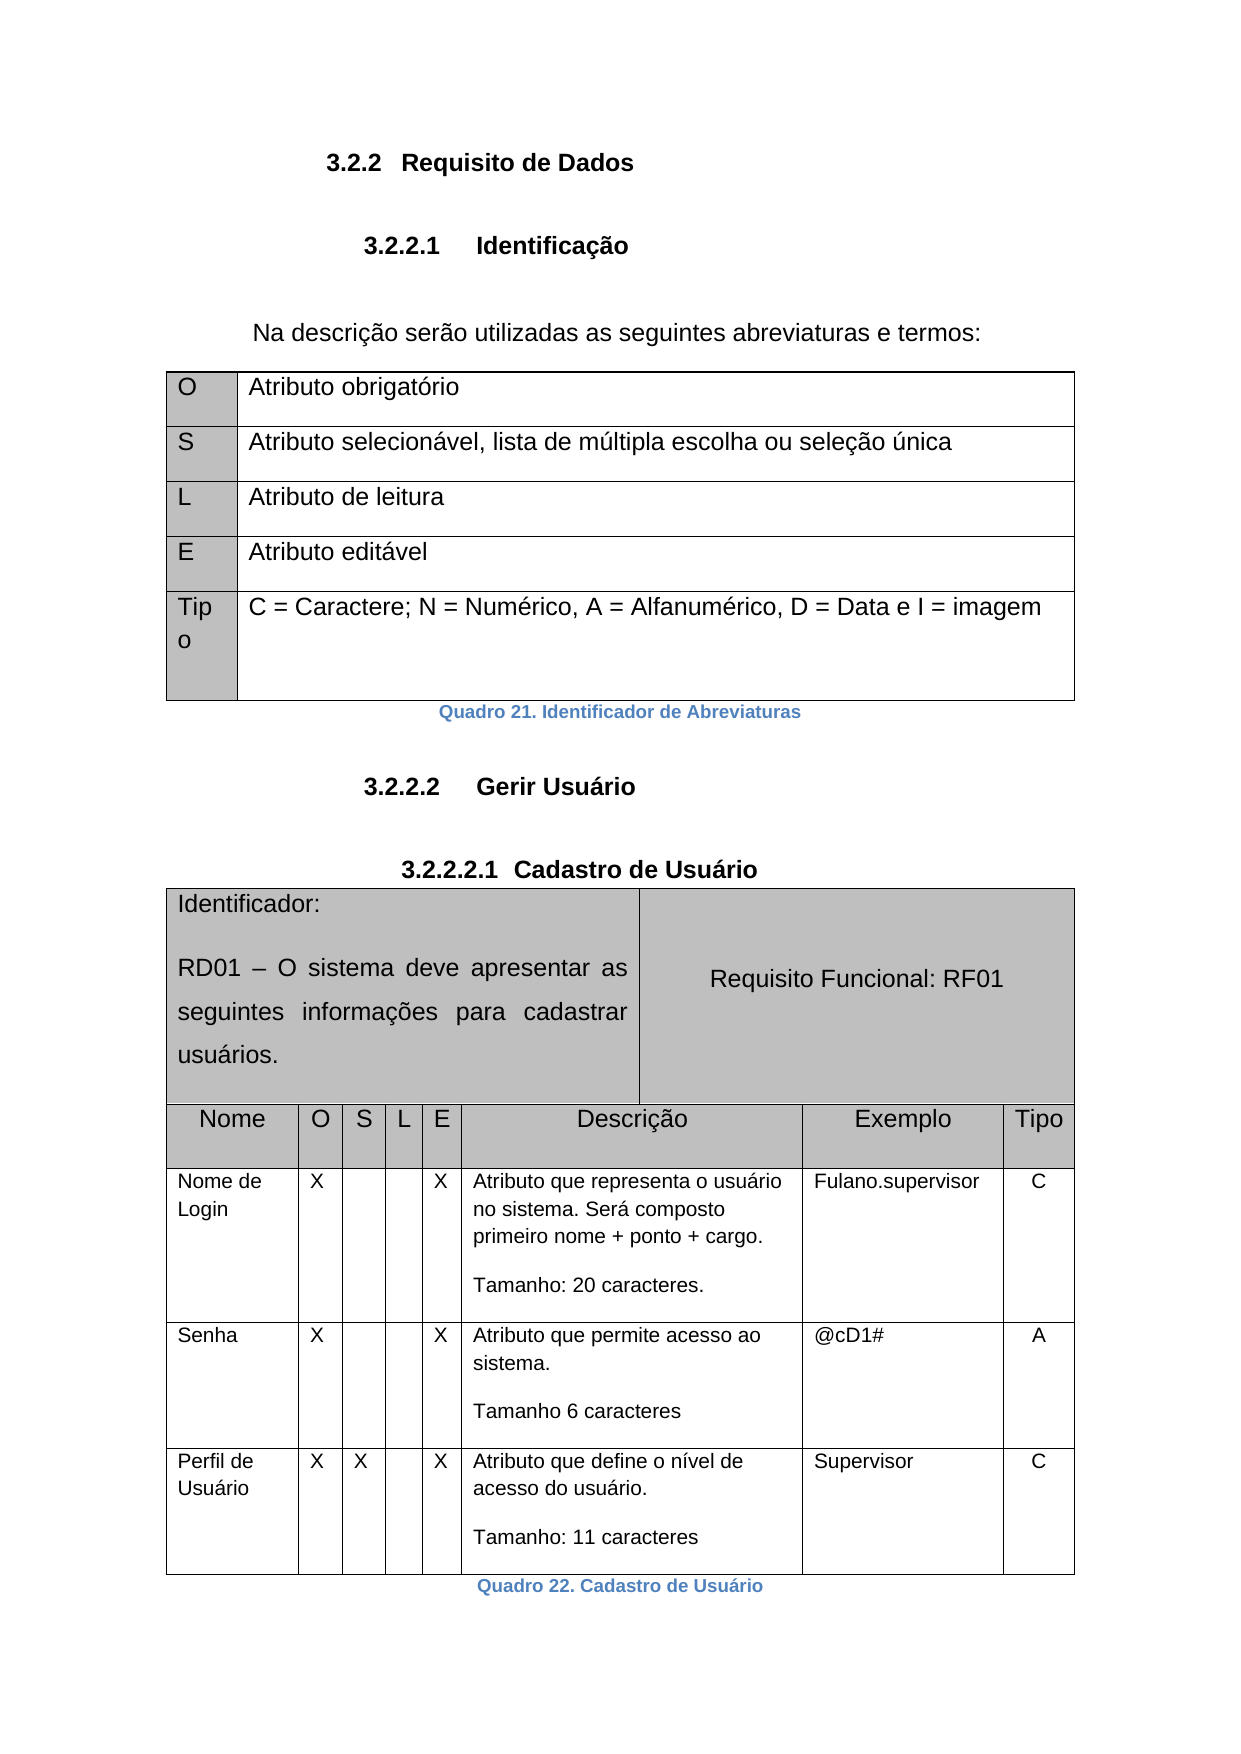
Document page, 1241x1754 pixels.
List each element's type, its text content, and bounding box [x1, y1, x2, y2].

table_cell Fulano.supervisor [803, 1169, 1003, 1322]
table_cell O [299, 1105, 342, 1168]
table_cell X [299, 1169, 342, 1322]
table_cell Atributo que representa o usuário no sistema. Será composto primeiro nome + ponto + cargo. Tamanho: 20 caracteres. [462, 1169, 802, 1322]
table_cell X [423, 1323, 461, 1448]
subtitle Requisito de Dados [326, 148, 1063, 176]
table_cell Exemplo [803, 1105, 1003, 1168]
table_header Atributo obrigatório [238, 373, 1074, 426]
table_cell [343, 1169, 385, 1322]
table_cell Atributo que define o nível de acesso do usuário. Tamanho: 11 caracteres [462, 1449, 802, 1574]
table_cell [386, 1169, 422, 1322]
table_cell Atributo que permite acesso ao sistema. Tamanho 6 caracteres [462, 1323, 802, 1448]
table_cell C = Caractere; N = Numérico, A = Alfanumérico, D = Data e I = imagem [238, 592, 1074, 700]
table_header O [167, 373, 237, 426]
table_cell C [1004, 1169, 1074, 1322]
table_cell Atributo selecionável, lista de múltipla escolha ou seleção única [238, 427, 1074, 481]
table_cell Senha [167, 1323, 298, 1448]
table_cell [386, 1323, 422, 1448]
subtitle Cadastro de Usuário [401, 855, 1063, 884]
table_cell [343, 1323, 385, 1448]
table_cell L [167, 482, 237, 536]
table_cell Atributo editável [238, 537, 1074, 591]
table_cell E [423, 1105, 461, 1168]
text Na descrição serão utilizadas as seguintes abreviaturas e termos: [252, 317, 1063, 346]
table_cell Tipo [1004, 1105, 1074, 1168]
table_cell L [386, 1105, 422, 1168]
table_cell Nome [167, 1105, 298, 1168]
subtitle Identificação [363, 231, 1063, 259]
table_header Requisito Funcional: RF01 [640, 889, 1074, 1103]
table_cell @cD1# [803, 1323, 1003, 1448]
table_cell Nome de Login [167, 1169, 298, 1322]
table_cell X [423, 1169, 461, 1322]
table_cell S [167, 427, 237, 481]
subtitle Gerir Usuário [363, 772, 1063, 801]
table_cell Tipo [167, 592, 237, 700]
table_cell E [167, 537, 237, 591]
table_cell Descrição [462, 1105, 802, 1168]
table_cell Atributo de leitura [238, 482, 1074, 536]
table_header Identificador: RD01 – O sistema deve apresentar as seguintes informações para cadastrar usuários. [167, 889, 639, 1103]
table_cell X [423, 1449, 461, 1574]
table_cell C [1004, 1449, 1074, 1574]
table_cell Supervisor [803, 1449, 1003, 1574]
table_cell S [343, 1105, 385, 1168]
table_cell [386, 1449, 422, 1574]
table_cell X [343, 1449, 385, 1574]
table_cell A [1004, 1323, 1074, 1448]
table_cell X [299, 1449, 342, 1574]
table_cell X [299, 1323, 342, 1448]
table_cell Perfil de Usuário [167, 1449, 298, 1574]
